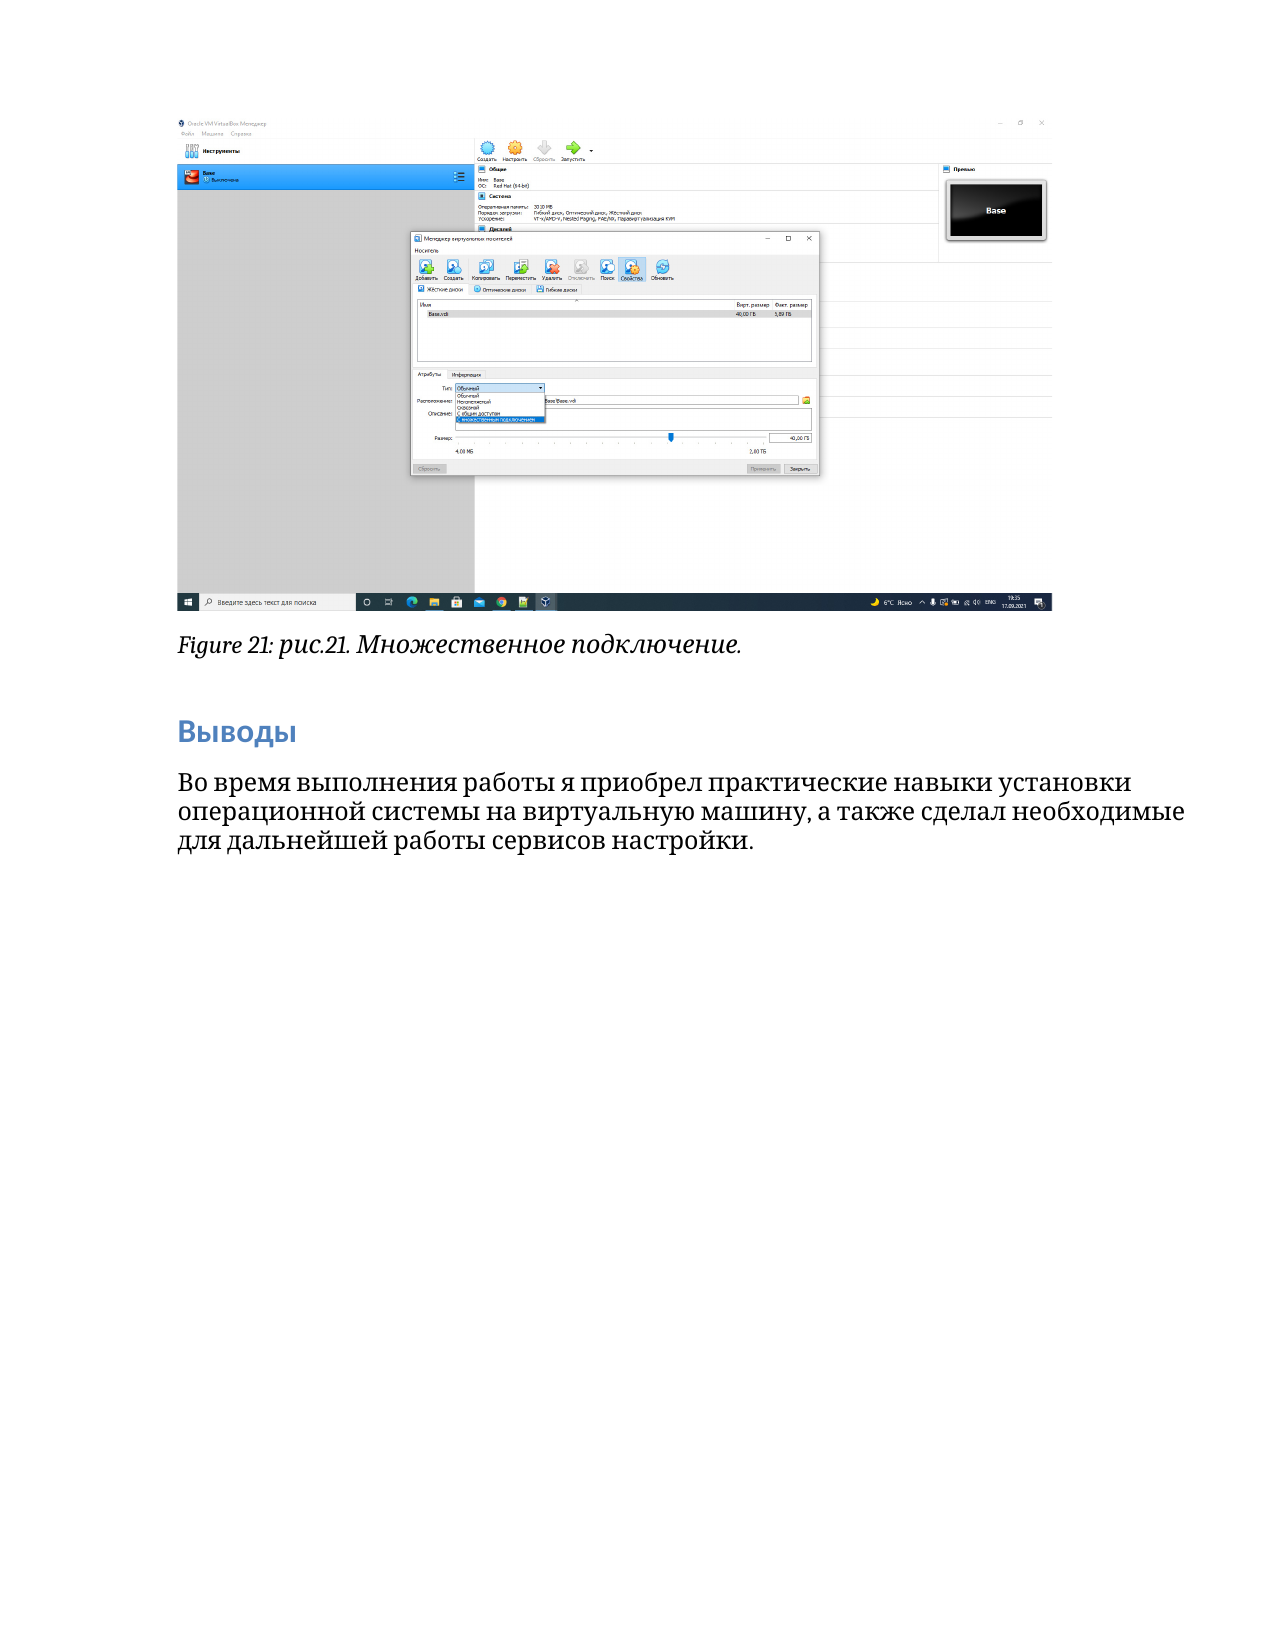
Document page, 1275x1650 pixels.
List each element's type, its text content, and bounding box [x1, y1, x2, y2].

text Figure 21: рис.21. Множественное подключение. [177, 631, 1186, 660]
picture [177, 118, 1053, 611]
subtitle Выводы [177, 710, 1186, 751]
text Во время выполнения работы я приобрел практические навыки установки операционной системы на виртуальную машину, а также сделал необходимые для дальнейшей работы сервисов настройки. [177, 769, 1186, 856]
